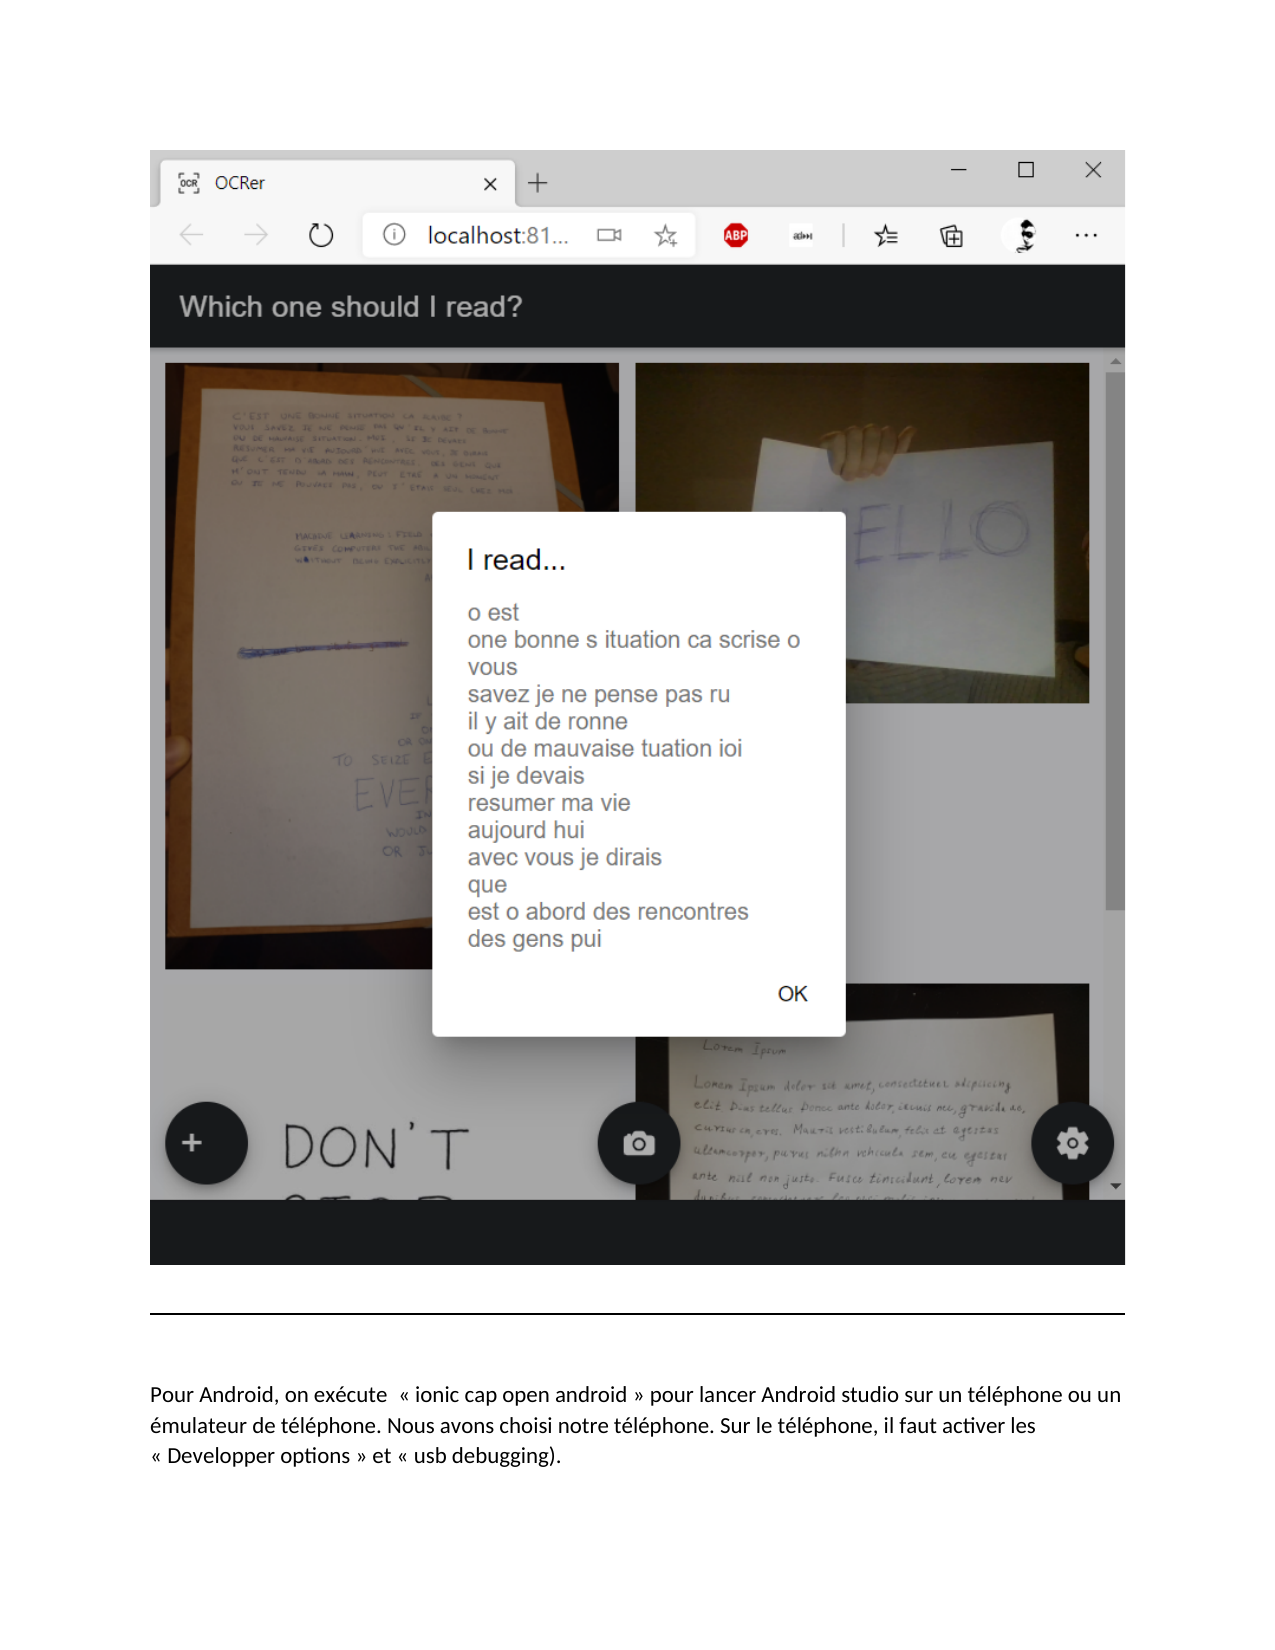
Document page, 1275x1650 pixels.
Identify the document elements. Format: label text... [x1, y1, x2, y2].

text Pour Android, on exécute « ionic cap open android » pour lancer Android studio sur un téléphone ou un émulateur de téléphone. Nous avons choisi notre téléphone. Sur le téléphone, il faut activer les « Developper options » et « usb debugging). [150, 1381, 1125, 1469]
picture [150, 150, 1125, 1265]
